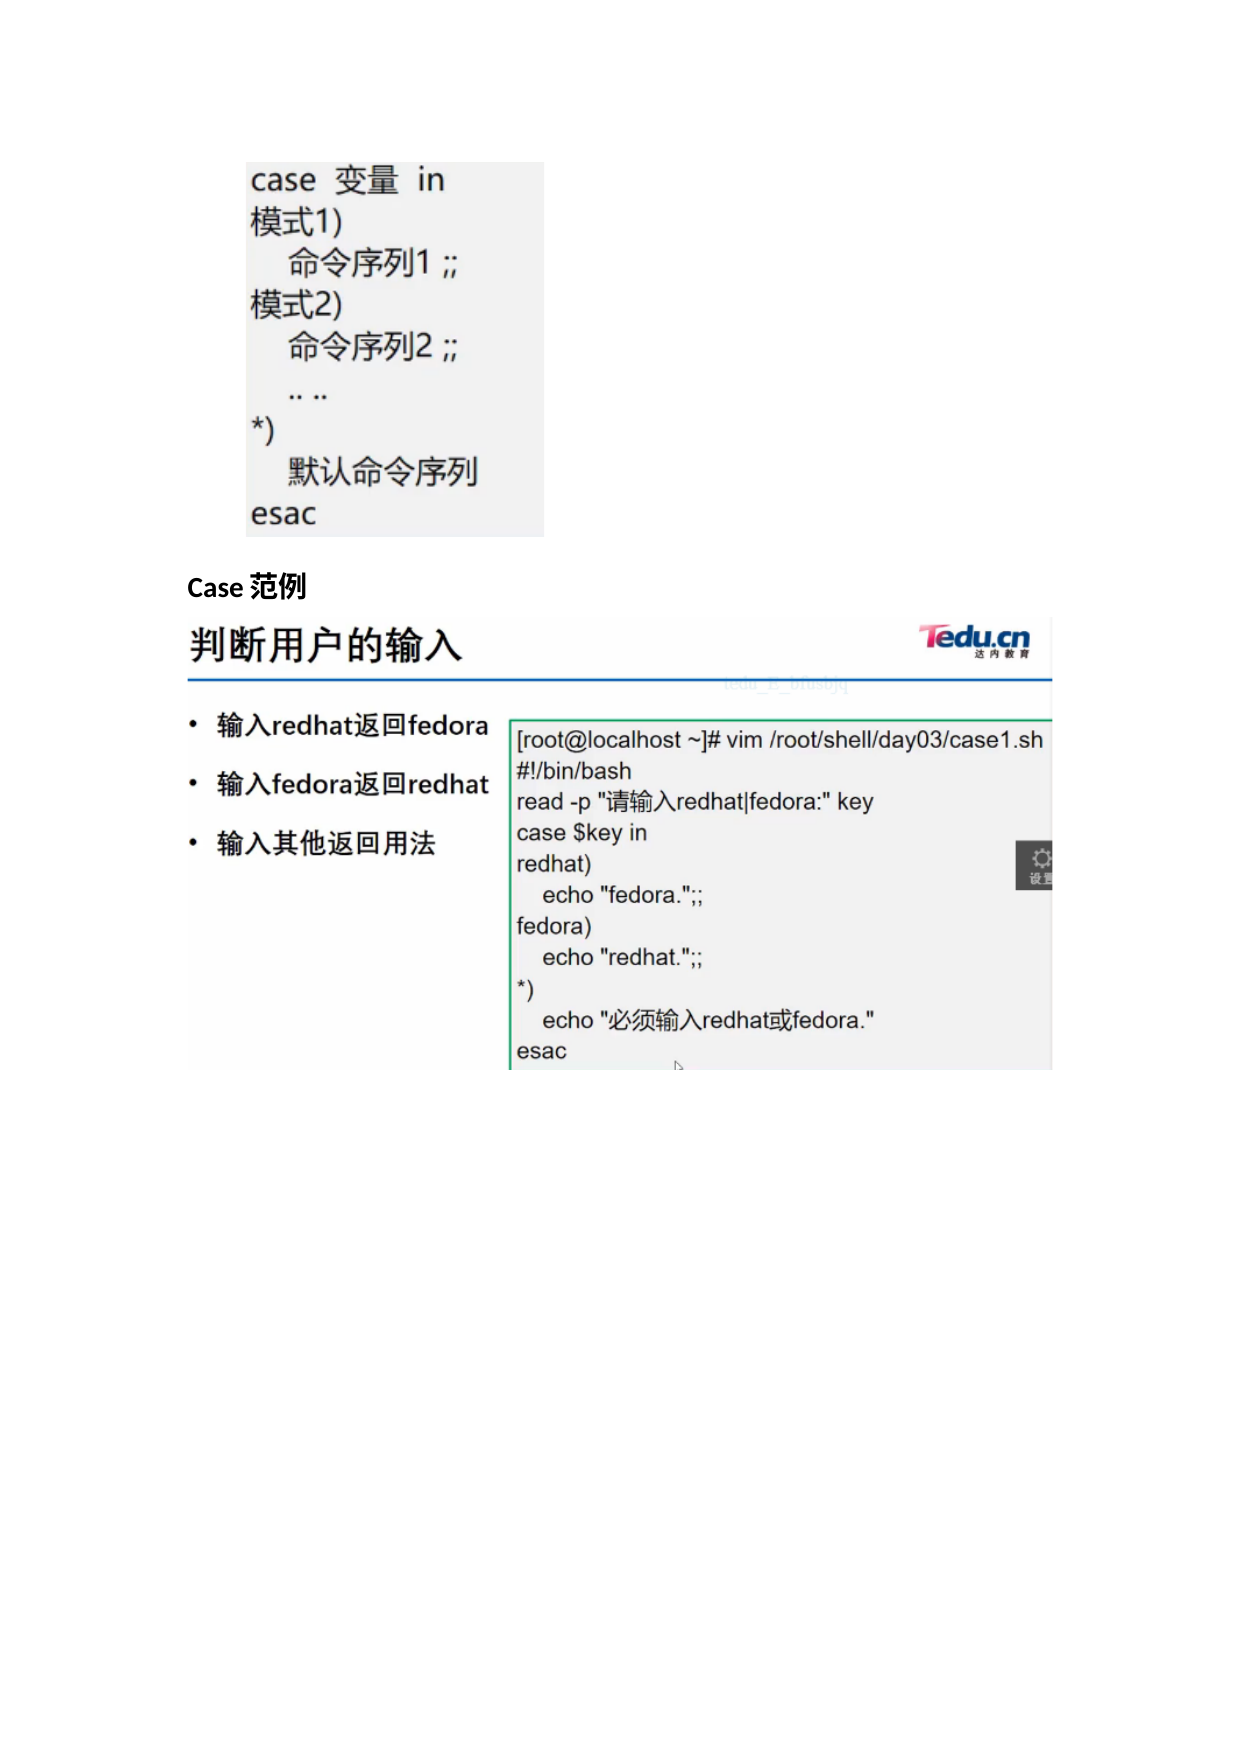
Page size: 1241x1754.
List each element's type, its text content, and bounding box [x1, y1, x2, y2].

list Case范例 [187, 552, 1053, 617]
picture [245, 162, 545, 537]
picture [187, 617, 1053, 1070]
